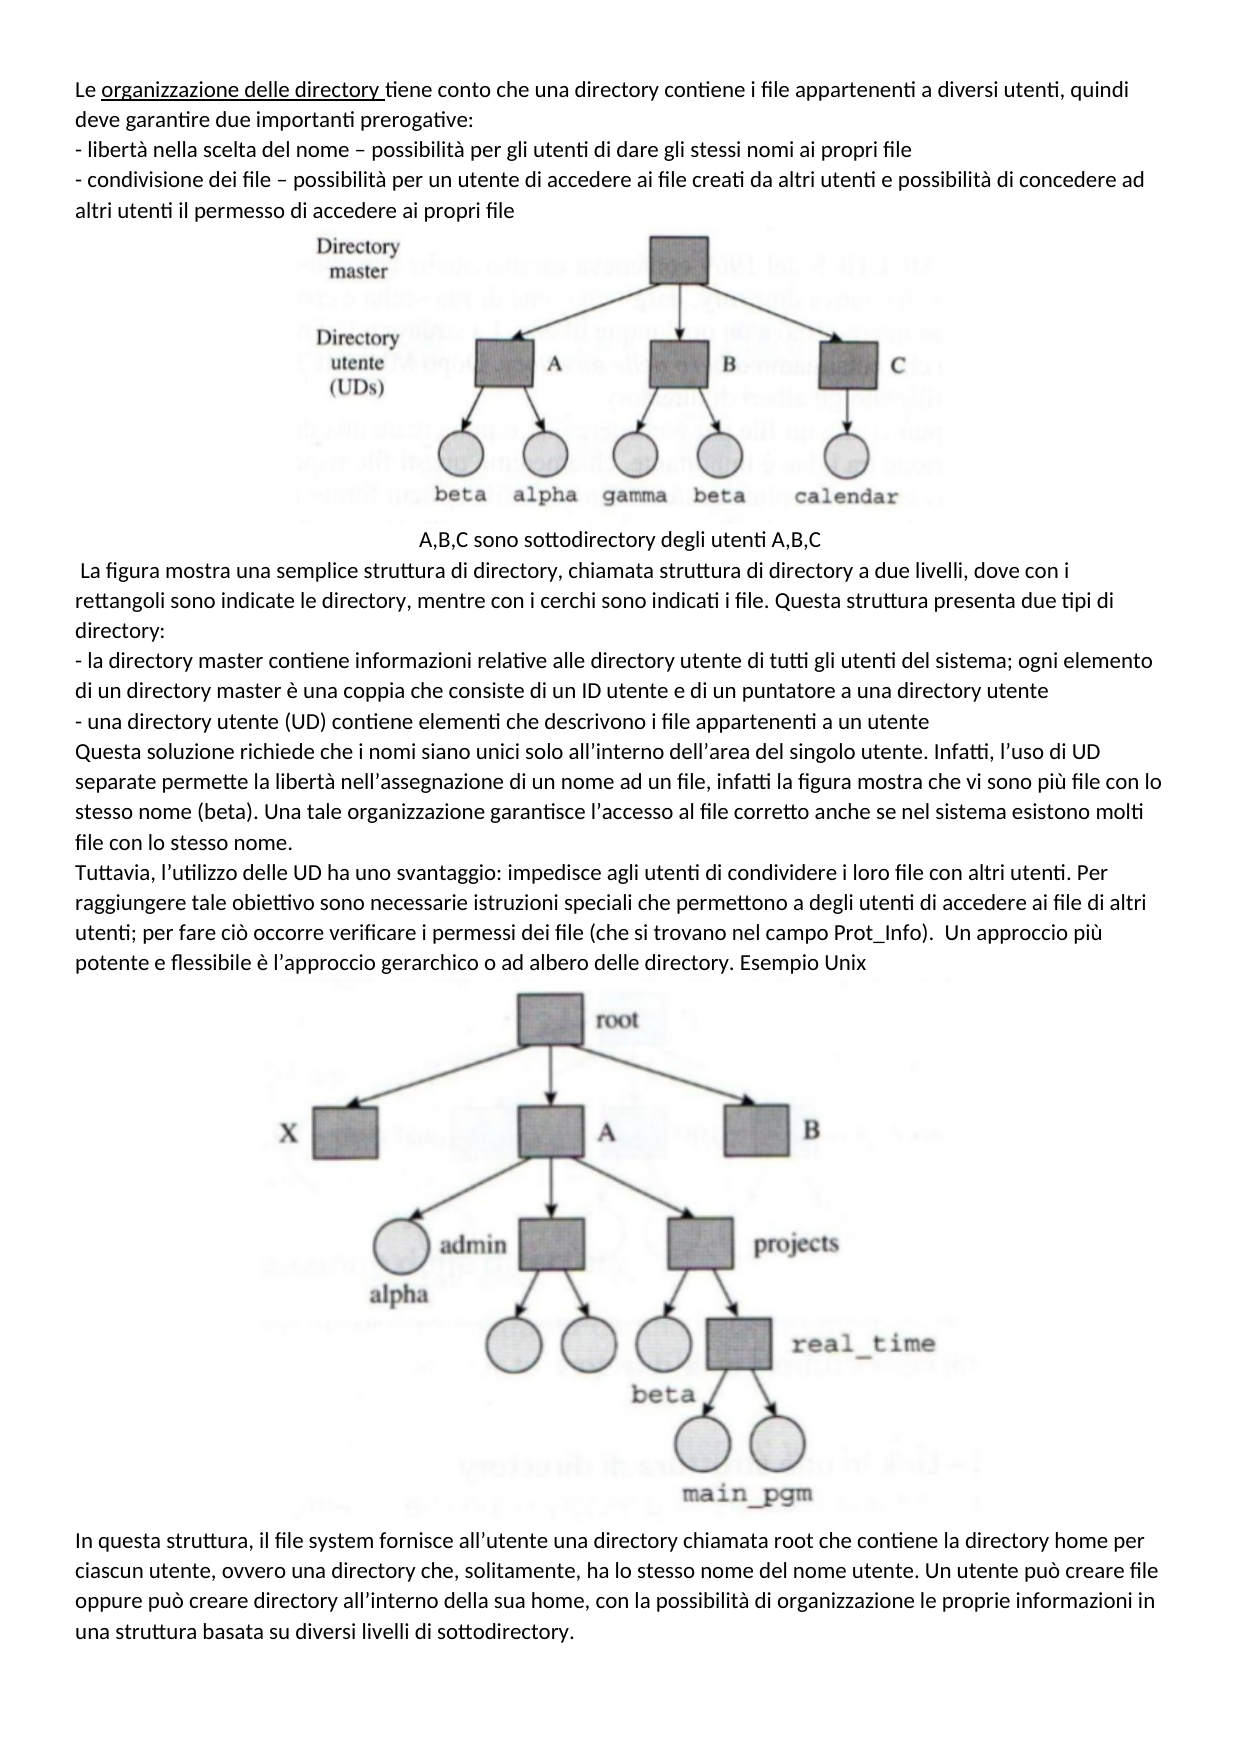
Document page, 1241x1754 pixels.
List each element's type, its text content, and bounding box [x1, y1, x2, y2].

text - condivisione dei file – possibilità per un utente di accedere ai file creati da altri utenti e possibilità di concedere ad altri utenti il permesso di accedere ai propri file [75, 166, 1165, 224]
text - libertà nella scelta del nome – possibilità per gli utenti di dare gli stessi nomi ai propri file [75, 135, 1165, 163]
text In questa struttura, il file system fornisce all’utente una directory chiamata root che contiene la directory home per ciascun utente, ovvero una directory che, solitamente, ha lo stesso nome del nome utente. Un utente può creare file oppure può creare directory all’interno della sua home, con la possibilità di organizzazione le proprie informazioni in una struttura basata su diversi livelli di sottodirectory. [75, 1526, 1165, 1645]
text Le organizzazione delle directory tiene conto che una directory contiene i file appartenenti a diversi utenti, quindi deve garantire due importanti prerogative: [75, 75, 1165, 133]
text Questa soluzione richiede che i nomi siano unici solo all’interno dell’area del singolo utente. Infatti, l’uso di UD separate permette la libertà nell’assegnazione di un nome ad un file, infatti la figura mostra che vi sono più file con lo stesso nome (beta). Una tale organizzazione garantisce l’accesso al file corretto anche se nel sistema esistono molti file con lo stesso nome. [75, 737, 1165, 856]
picture [260, 978, 981, 1524]
text A,B,C sono sottodirectory degli utenti A,B,C [75, 526, 1165, 554]
text - una directory utente (UD) contiene elementi che descrivono i file appartenenti a un utente [75, 707, 1165, 735]
text La figura mostra una semplice struttura di directory, chiamata struttura di directory a due livelli, dove con i rettangoli sono indicate le directory, mentre con i cerchi sono indicati i file. Questa struttura presenta due tipi di directory: [75, 556, 1165, 644]
picture [297, 226, 944, 524]
text - la directory master contiene informazioni relative alle directory utente di tutti gli utenti del sistema; ogni elemento di un directory master è una coppia che consiste di un ID utente e di un puntatore a una directory utente [75, 646, 1165, 705]
text Tuttavia, l’utilizzo delle UD ha uno svantaggio: impedisce agli utenti di condividere i loro file con altri utenti. Per raggiungere tale obiettivo sono necessarie istruzioni speciali che permettono a degli utenti di accedere ai file di altri utenti; per fare ciò occorre verificare i permessi dei file (che si trovano nel campo Prot_Info). Un approccio più potente e flessibile è l’approccio gerarchico o ad albero delle directory. Esempio Unix [75, 858, 1165, 977]
